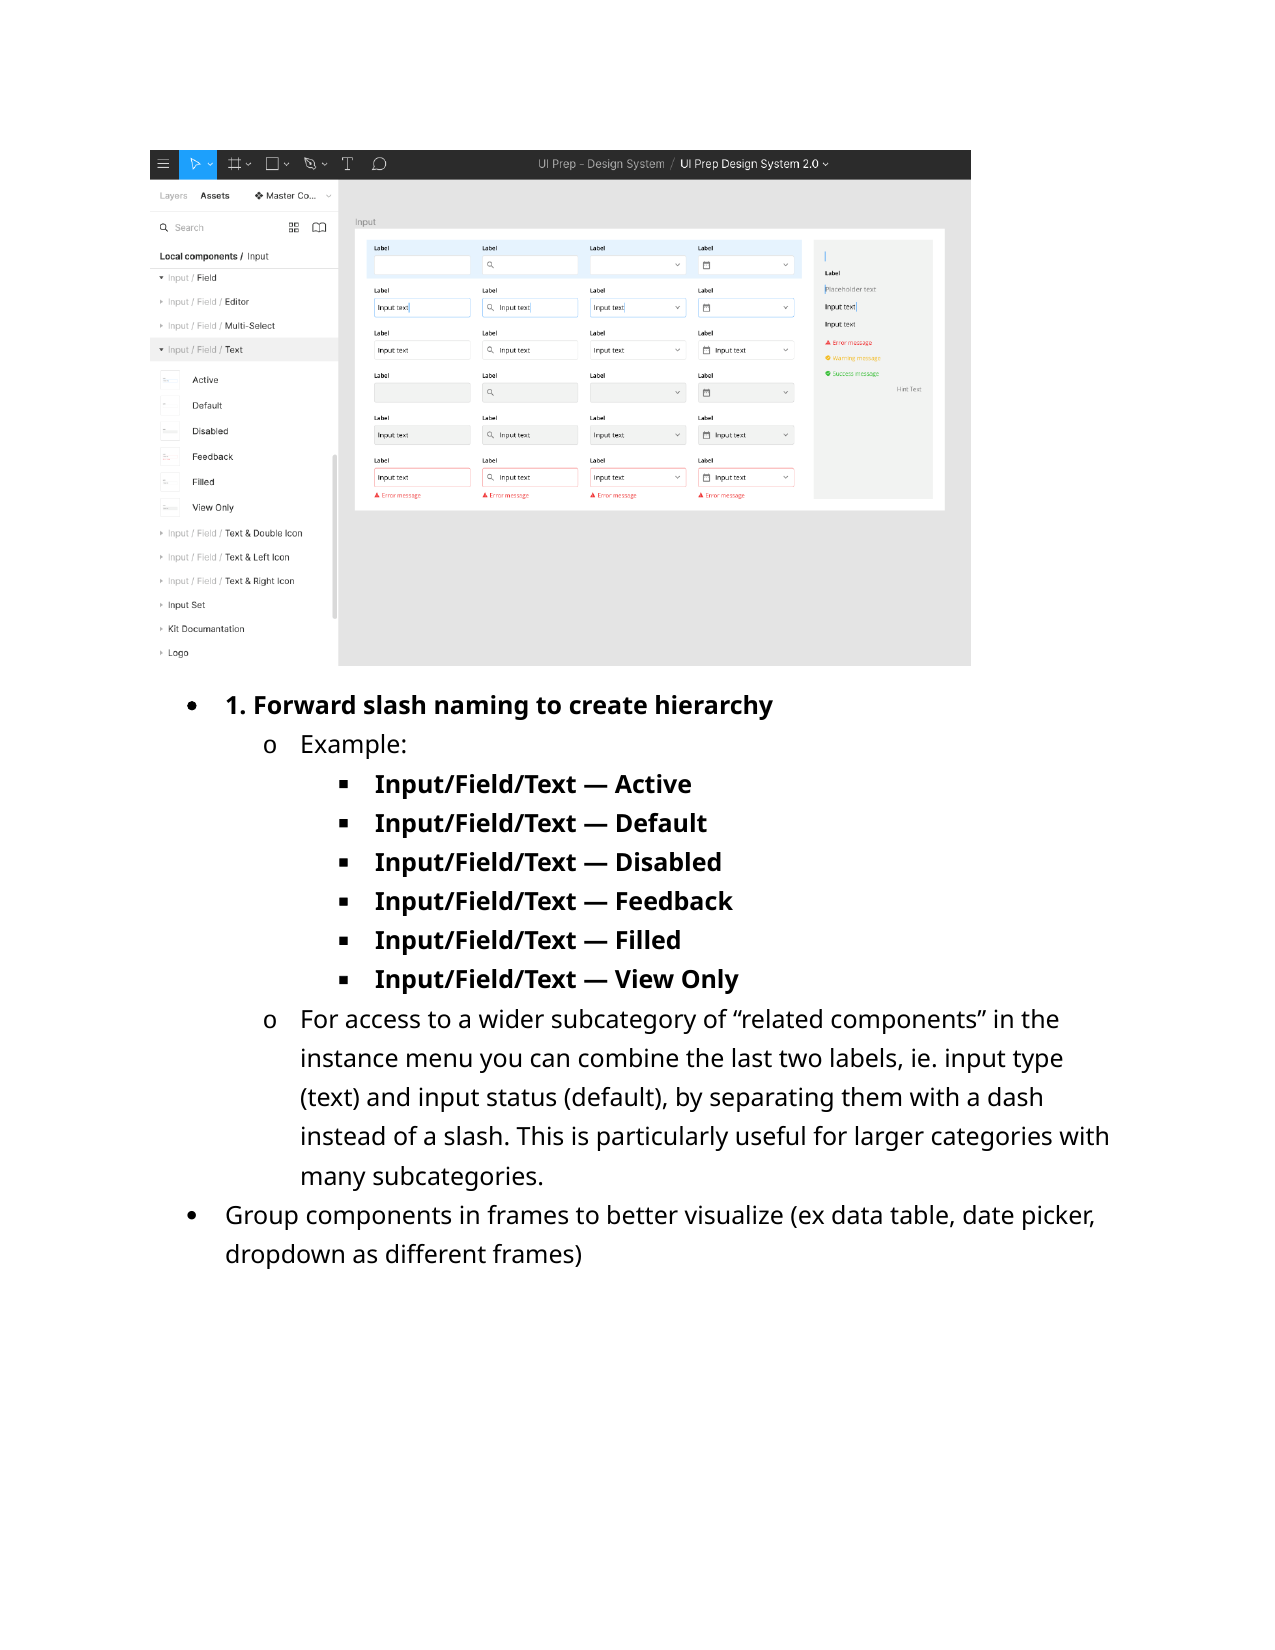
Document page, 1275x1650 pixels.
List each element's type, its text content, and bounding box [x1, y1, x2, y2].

picture [150, 150, 971, 666]
list Example: [262, 727, 1125, 761]
list Input/Field/Text — Feedback [337, 884, 1125, 918]
list Input/Field/Text — Filled [337, 923, 1125, 957]
list Input/Field/Text — Active [337, 766, 1125, 800]
list Group components in frames to better visualize (ex data table, date picker, dropdown as different frames) [187, 1197, 1125, 1271]
list 1. Forward slash naming to create hierarchy [187, 688, 1125, 722]
list Input/Field/Text — Default [337, 805, 1125, 839]
list For access to a wider subcategory of “related components” in the instance menu you can combine the last two labels, ie. input type (text) and input status (default), by separating them with a dash instead of a slash. This is particularly useful for larger categories with many subcategories. [262, 1001, 1125, 1192]
list Input/Field/Text — View Only [337, 962, 1125, 996]
list Input/Field/Text — Disabled [337, 844, 1125, 879]
